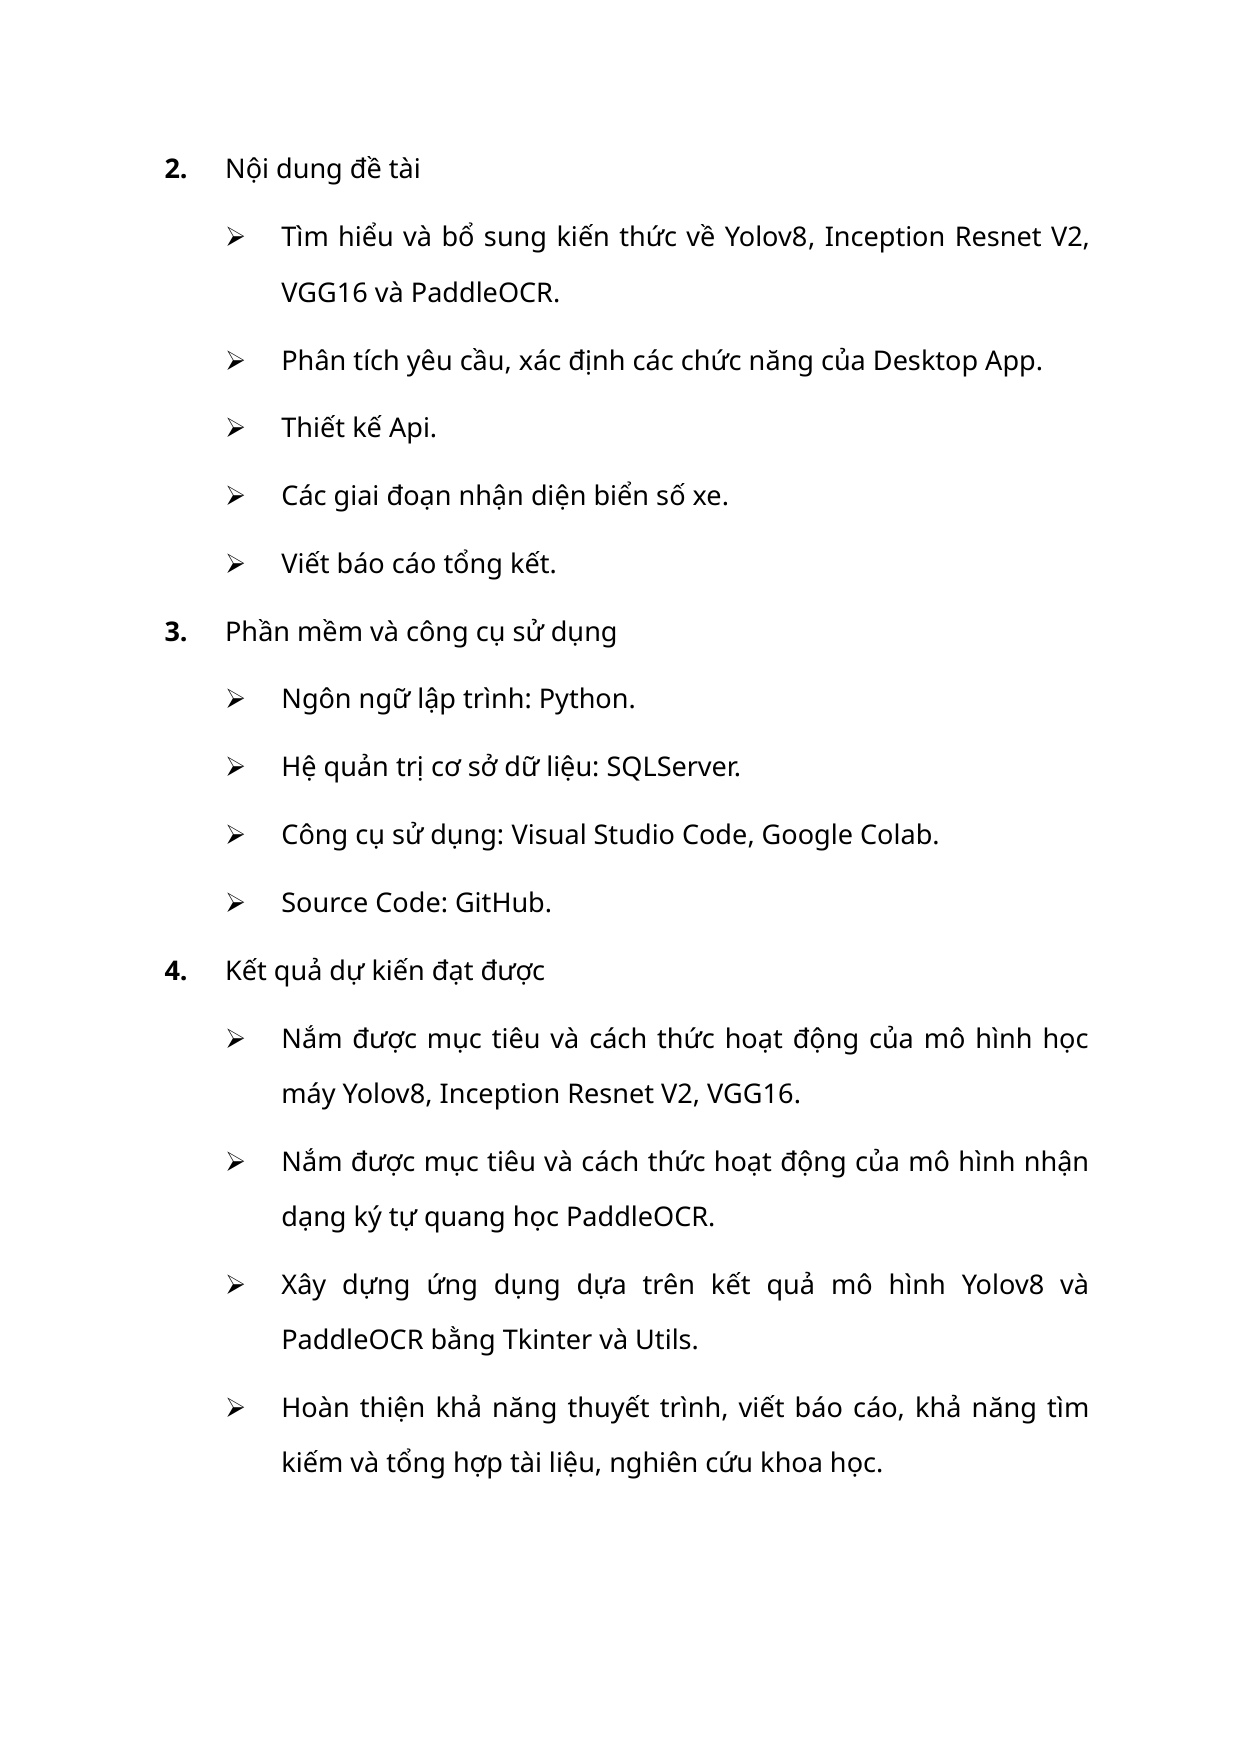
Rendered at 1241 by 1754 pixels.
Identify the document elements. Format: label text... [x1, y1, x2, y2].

list Kết quả dự kiến đạt được [187, 951, 1090, 988]
list Nội dung đề tài [187, 150, 1090, 187]
list Source Code: GitHub. [225, 883, 1090, 920]
list Ngôn ngữ lập trình: Python. [225, 680, 1090, 717]
list Xây dựng ứng dụng dựa trên kết quả mô hình Yolov8 và PaddleOCR bằng Tkinter và Utils. [225, 1265, 1090, 1357]
list Nắm được mục tiêu và cách thức hoạt động của mô hình nhận dạng ký tự quang học PaddleOCR. [225, 1142, 1090, 1234]
list Viết báo cáo tổng kết. [225, 544, 1090, 581]
list Nắm được mục tiêu và cách thức hoạt động của mô hình học máy Yolov8, Inception Resnet V2, VGG16. [225, 1019, 1090, 1111]
list Phân tích yêu cầu, xác định các chức năng của Desktop App. [225, 341, 1090, 378]
list Phần mềm và công cụ sử dụng [187, 612, 1090, 649]
list Thiết kế Api. [225, 409, 1090, 446]
list Tìm hiểu và bổ sung kiến thức về Yolov8, Inception Resnet V2, VGG16 và PaddleOCR. [225, 218, 1090, 310]
list Hoàn thiện khả năng thuyết trình, viết báo cáo, khả năng tìm kiếm và tổng hợp tài liệu, nghiên cứu khoa học. [225, 1388, 1090, 1481]
list Hệ quản trị cơ sở dữ liệu: SQLServer. [225, 748, 1090, 785]
list Các giai đoạn nhận diện biển số xe. [225, 477, 1090, 513]
list Công cụ sử dụng: Visual Studio Code, Google Colab. [225, 816, 1090, 852]
